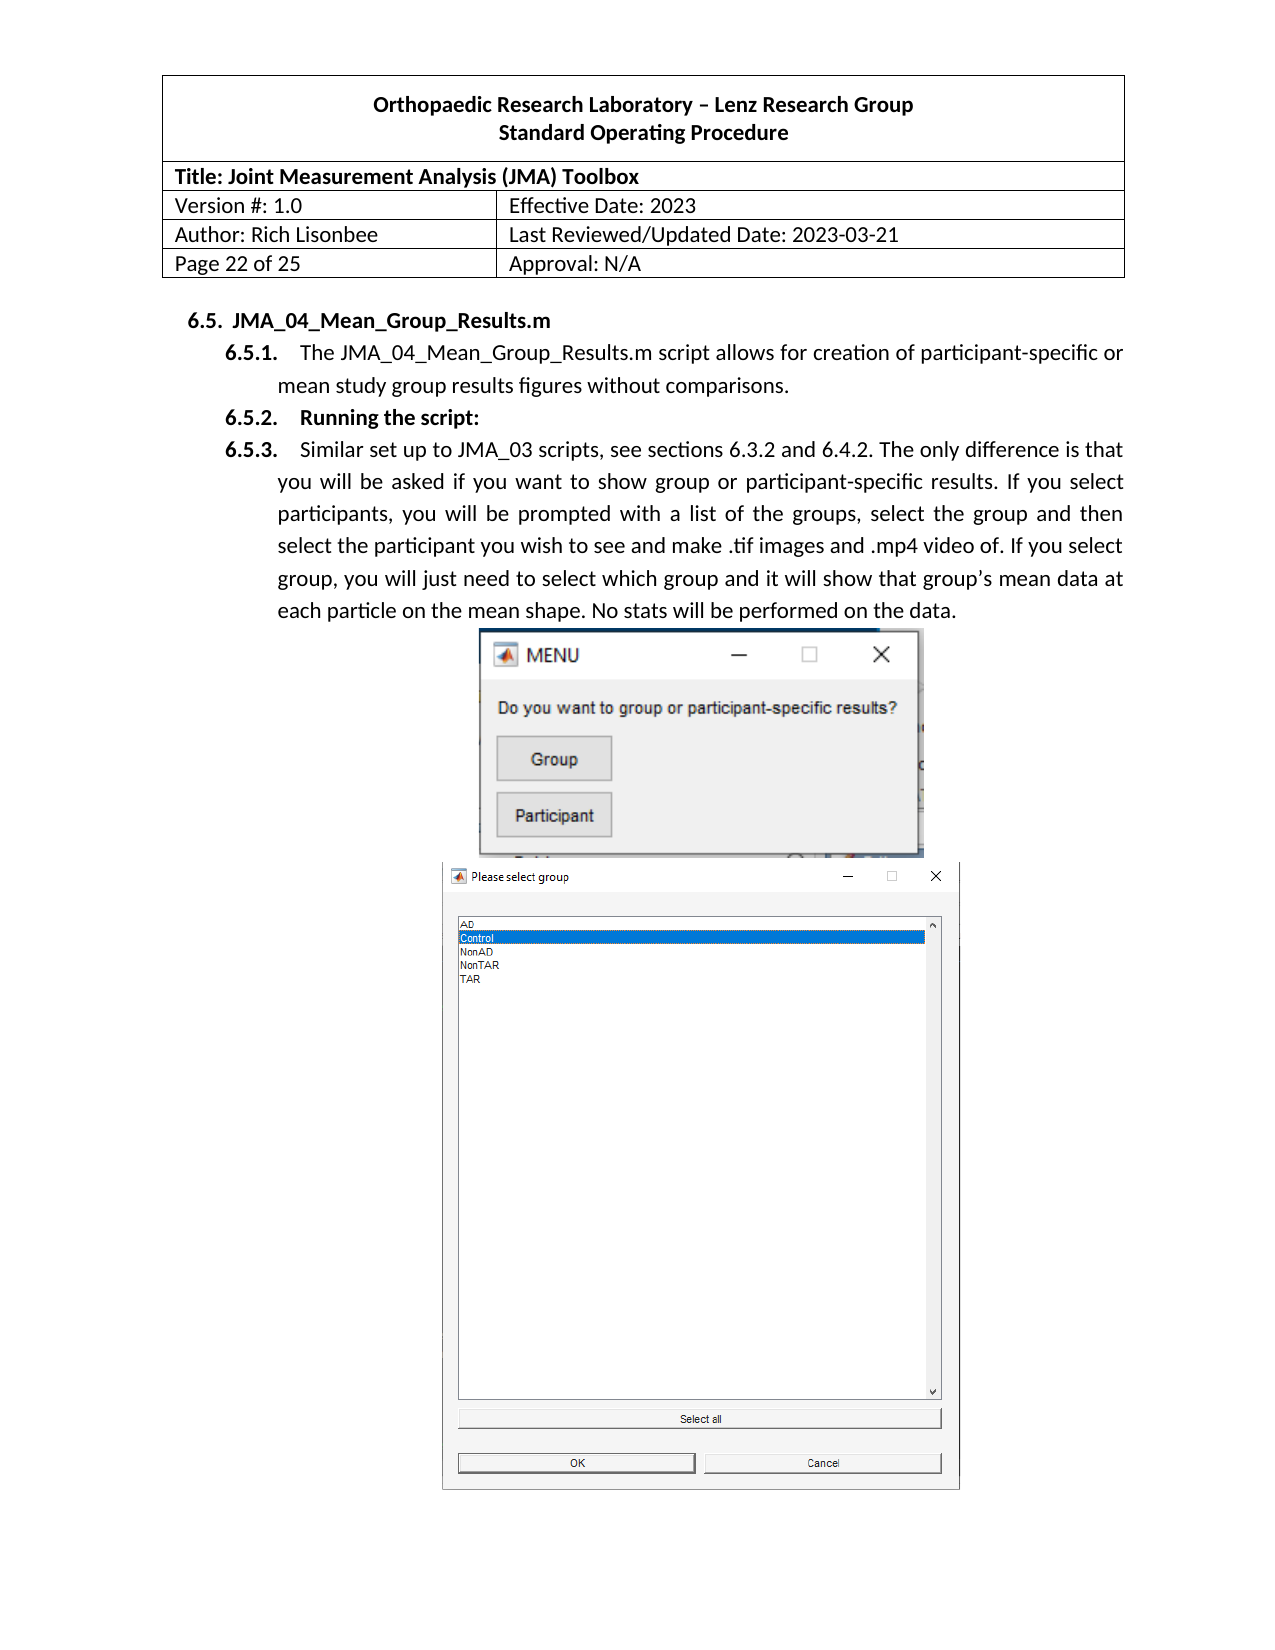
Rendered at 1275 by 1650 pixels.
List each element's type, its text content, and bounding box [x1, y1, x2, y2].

list The JMA_04_Mean_Group_Results.m script allows for creation of participant-specific or mean study group results figures without comparisons. [225, 338, 1125, 399]
list Similar set up to JMA_03 scripts, see sections 6.3.2 and 6.4.2. The only difference is that you will be asked if you want to show group or participant-specific results. If you select participants, you will be prompted with a list of the groups, select the group and then select the participant you wish to see and make .tif images and .mp4 video of. If you select group, you will just need to select which group and it will show that group’s mean data at each particle on the mean shape. No stats will be performed on the data. [225, 435, 1125, 624]
picture [442, 862, 961, 1490]
list Running the script: [225, 403, 1125, 431]
list JMA_04_Mean_Group_Results.m [187, 306, 1125, 334]
picture [478, 628, 924, 858]
